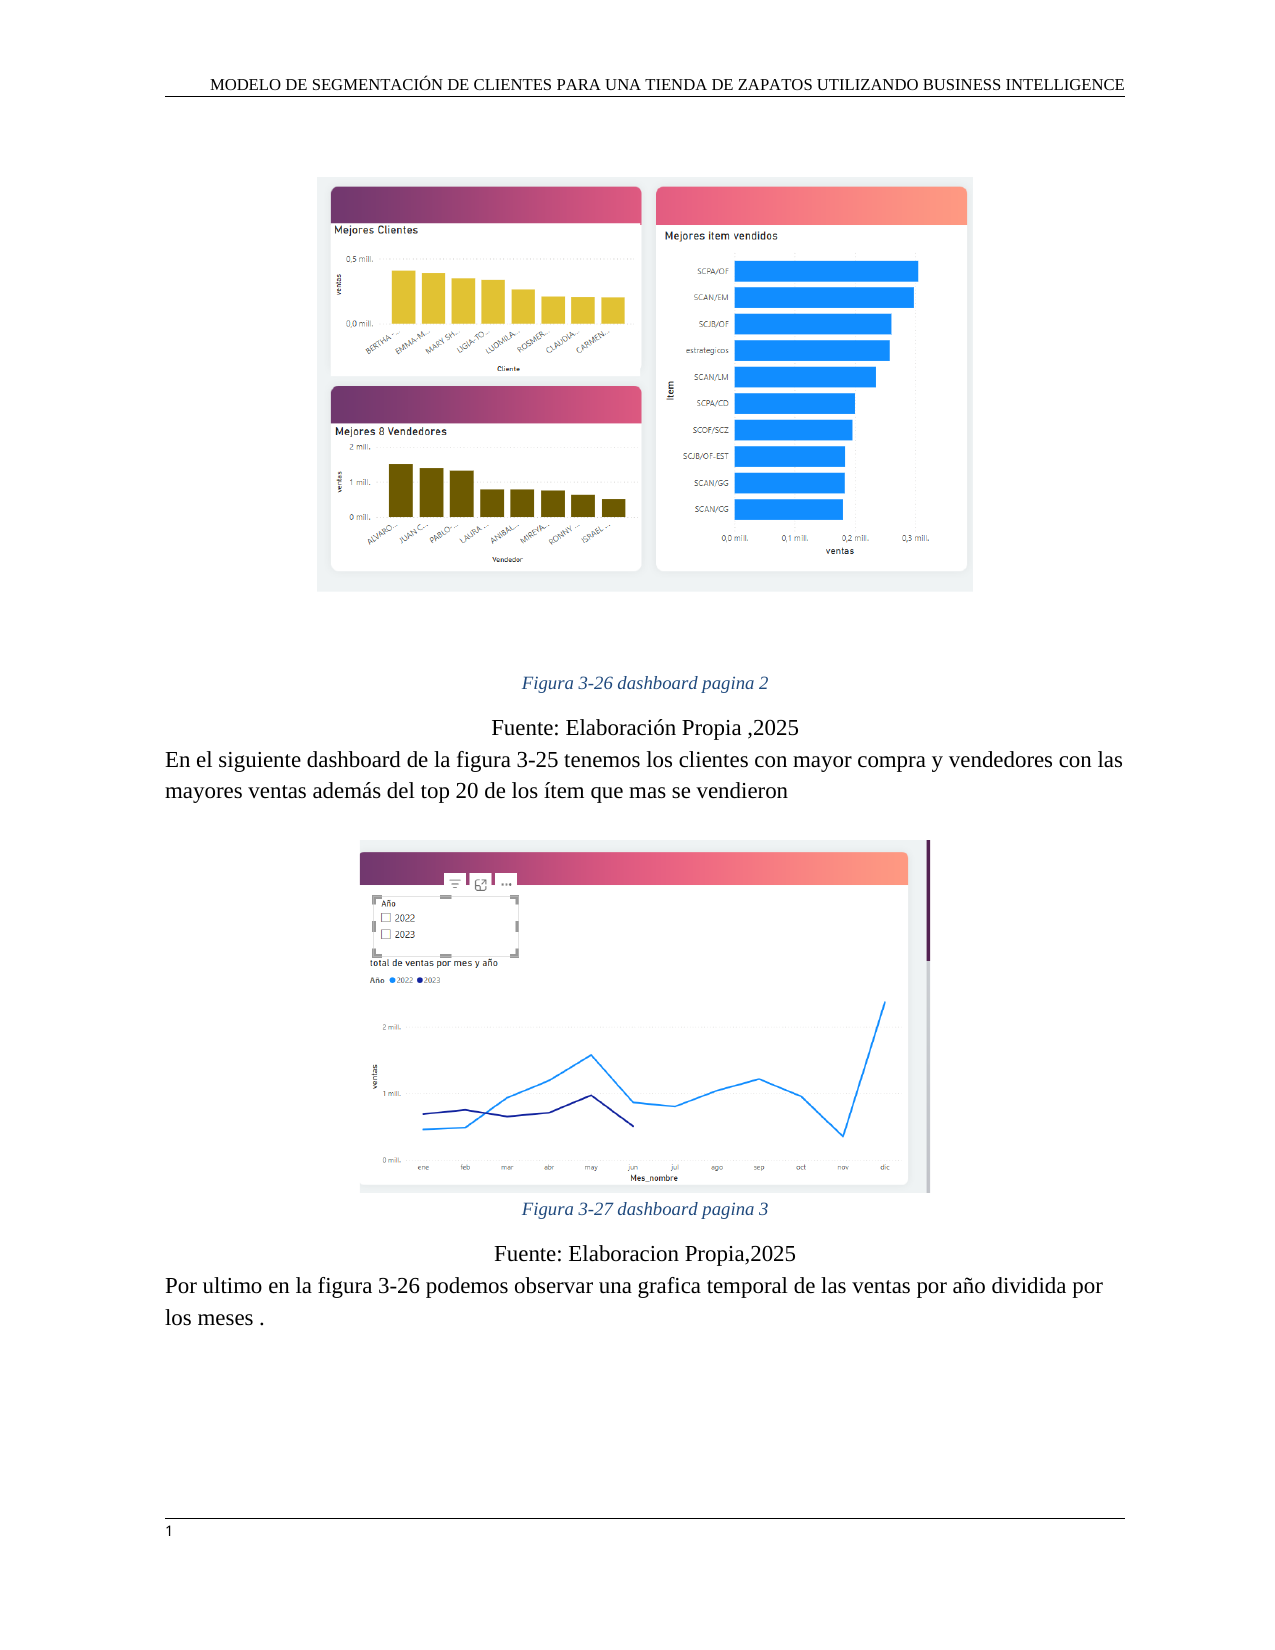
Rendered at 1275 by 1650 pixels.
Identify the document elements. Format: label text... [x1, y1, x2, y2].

text Fuente: Elaboración Propia ,2025 [165, 714, 1125, 741]
picture [317, 177, 973, 592]
picture [359, 840, 931, 1193]
text Fuente: Elaboracion Propia,2025 [165, 1241, 1125, 1267]
text En el siguiente dashboard de la figura 3-25 tenemos los clientes con mayor compra y vendedores con las mayores ventas además del top 20 de los ítem que mas se vendieron [165, 746, 1125, 804]
text Por ultimo en la figura 3-26 podemos observar una grafica temporal de las ventas por año dividida por los meses . [165, 1272, 1125, 1330]
